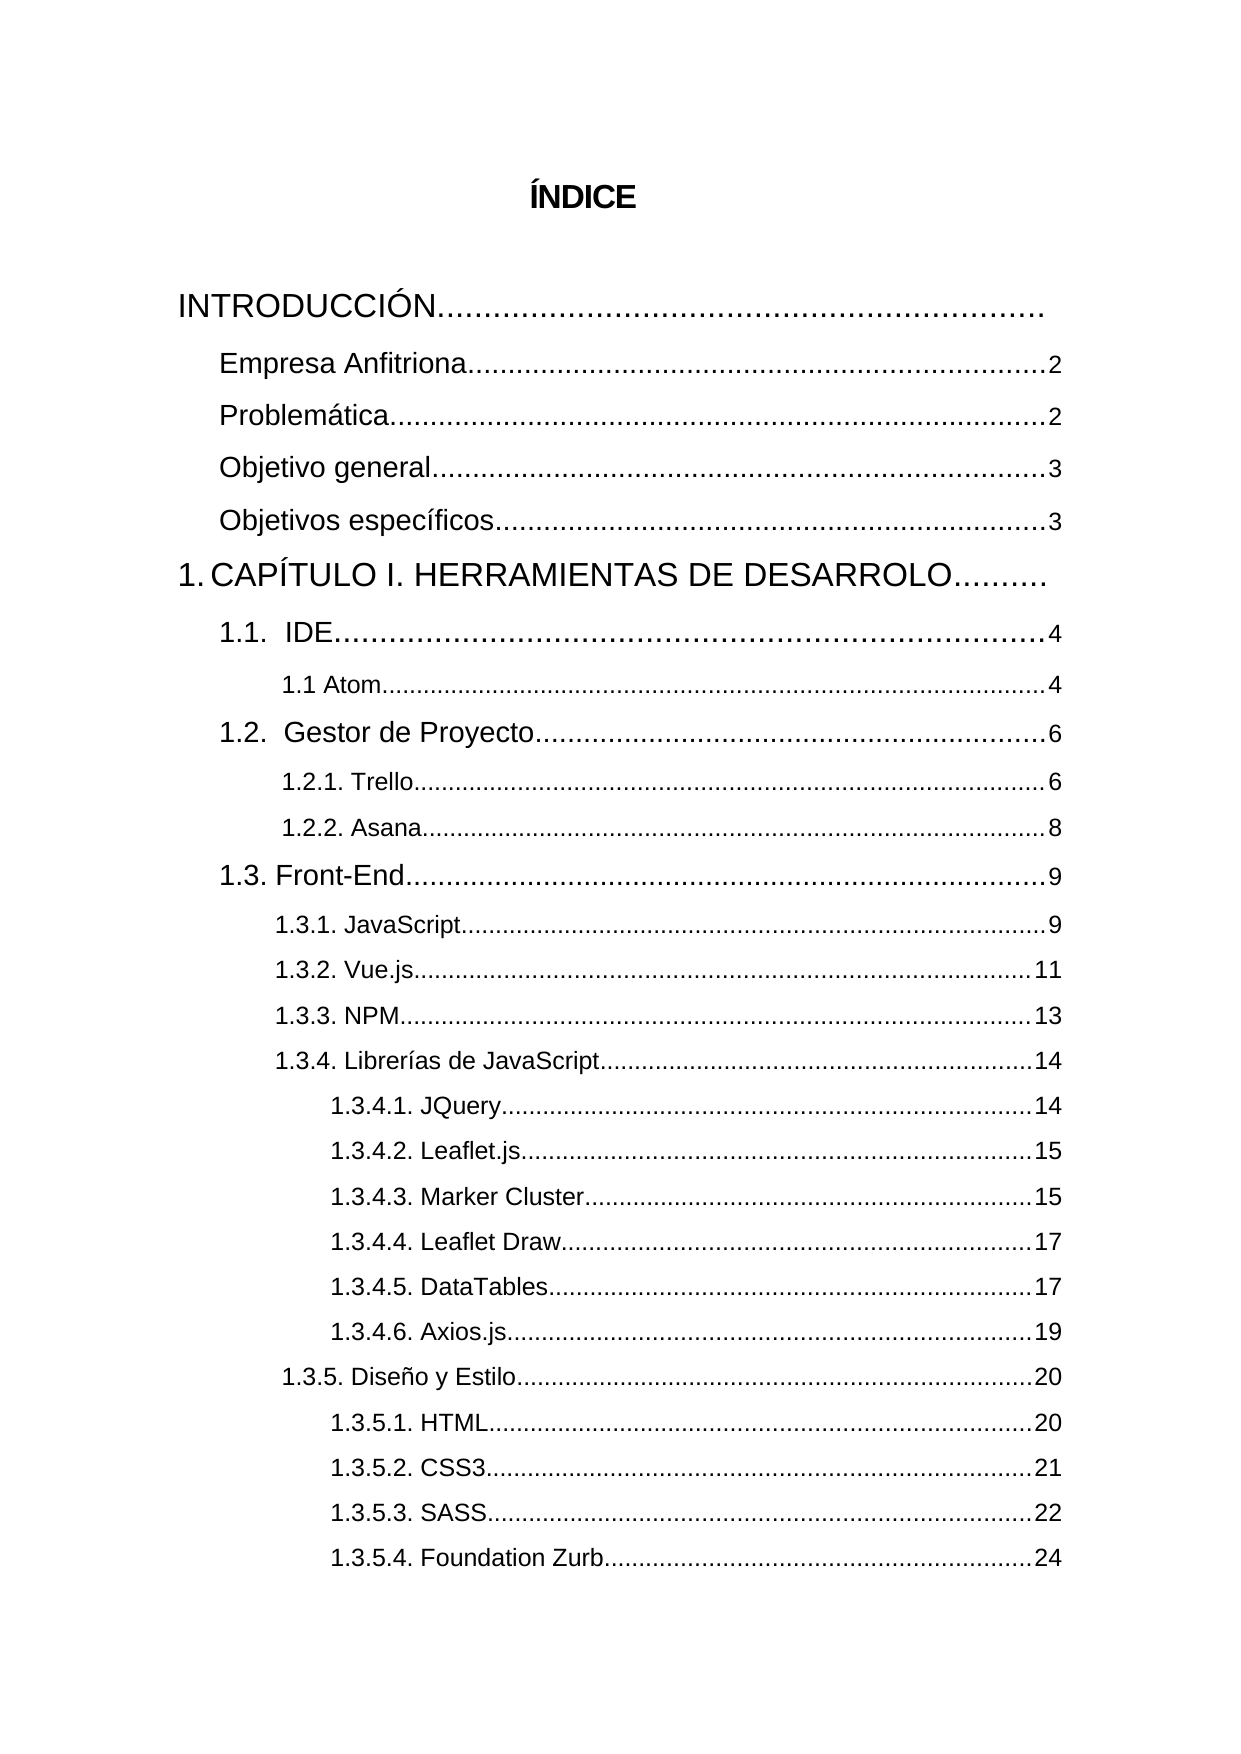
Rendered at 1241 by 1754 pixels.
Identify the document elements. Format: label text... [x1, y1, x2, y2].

text ÍNDICE [177, 177, 990, 216]
